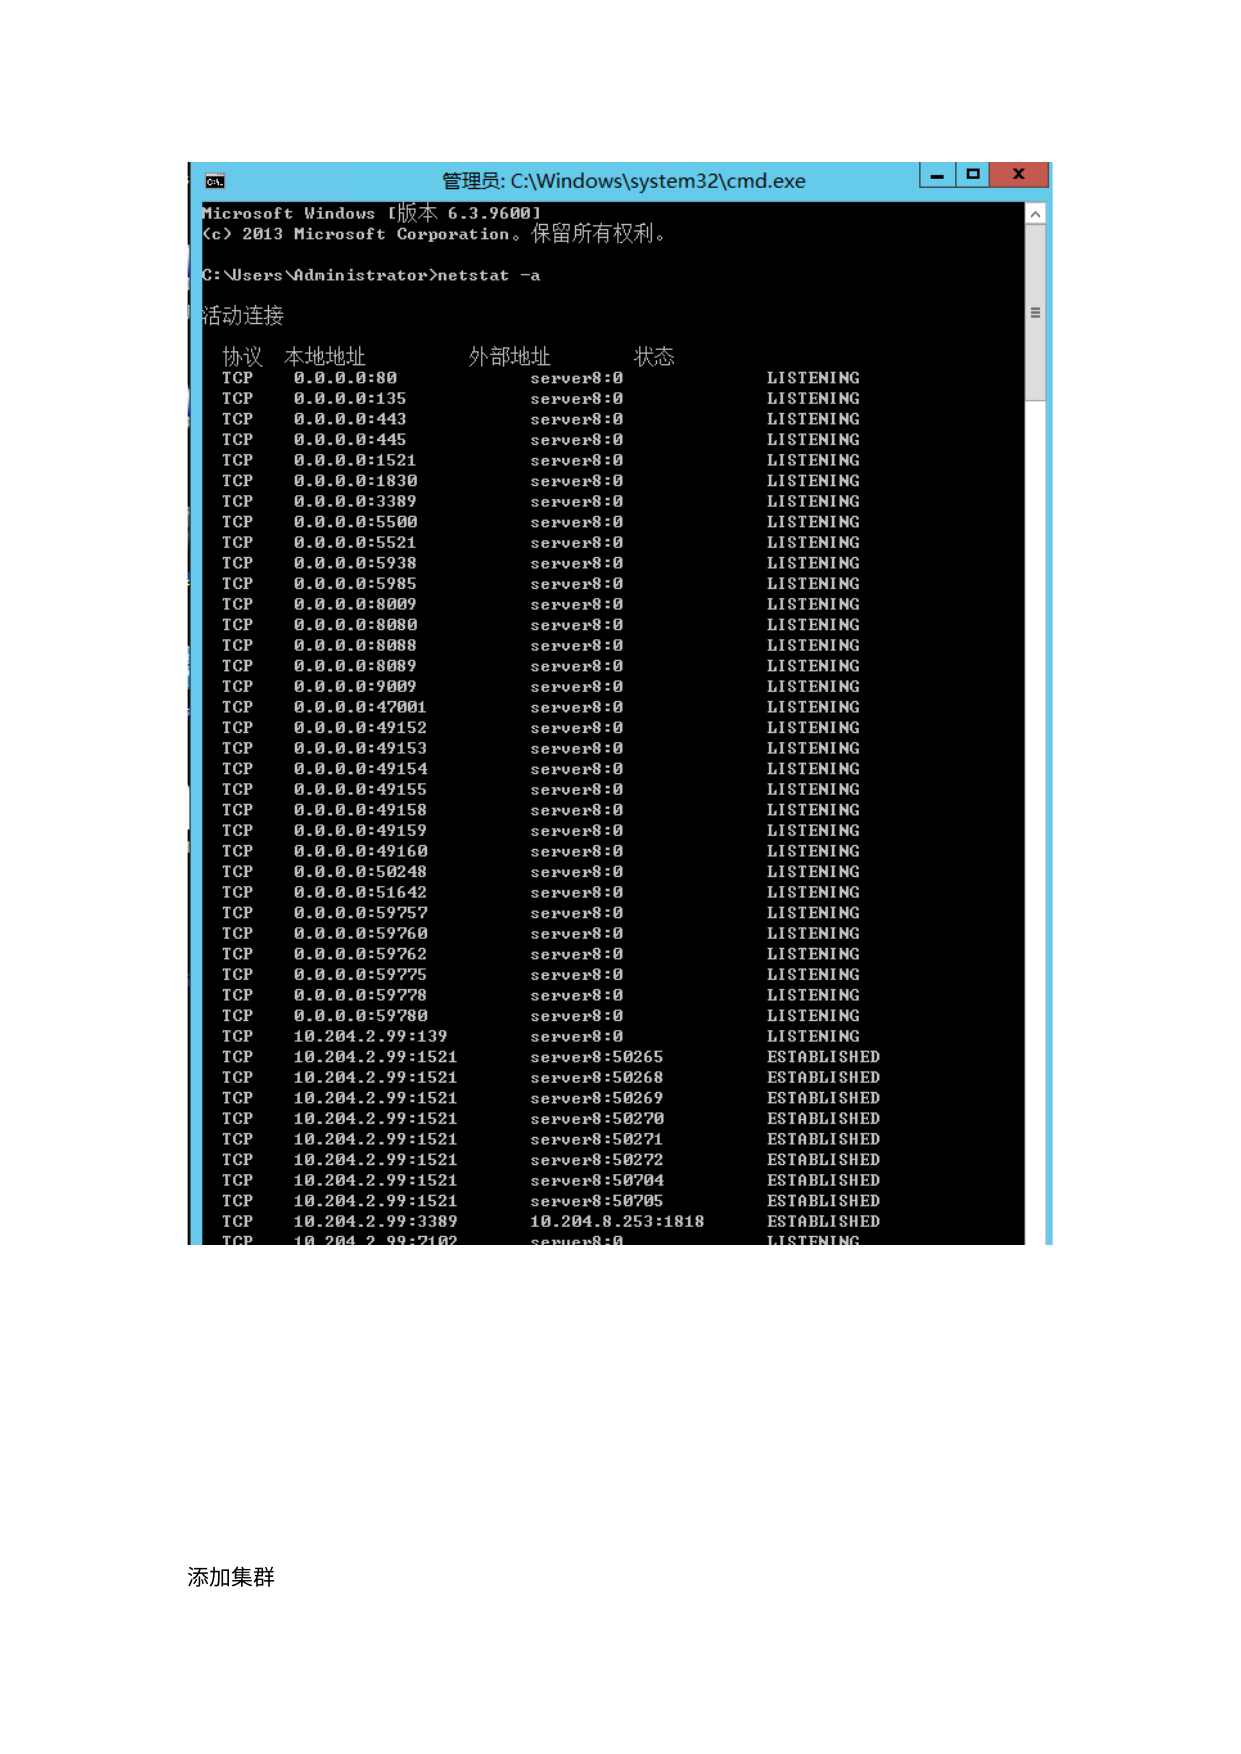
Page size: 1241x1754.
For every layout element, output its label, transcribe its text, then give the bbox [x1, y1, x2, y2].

picture [187, 162, 1053, 1245]
text 添加集群 [187, 1559, 1053, 1592]
